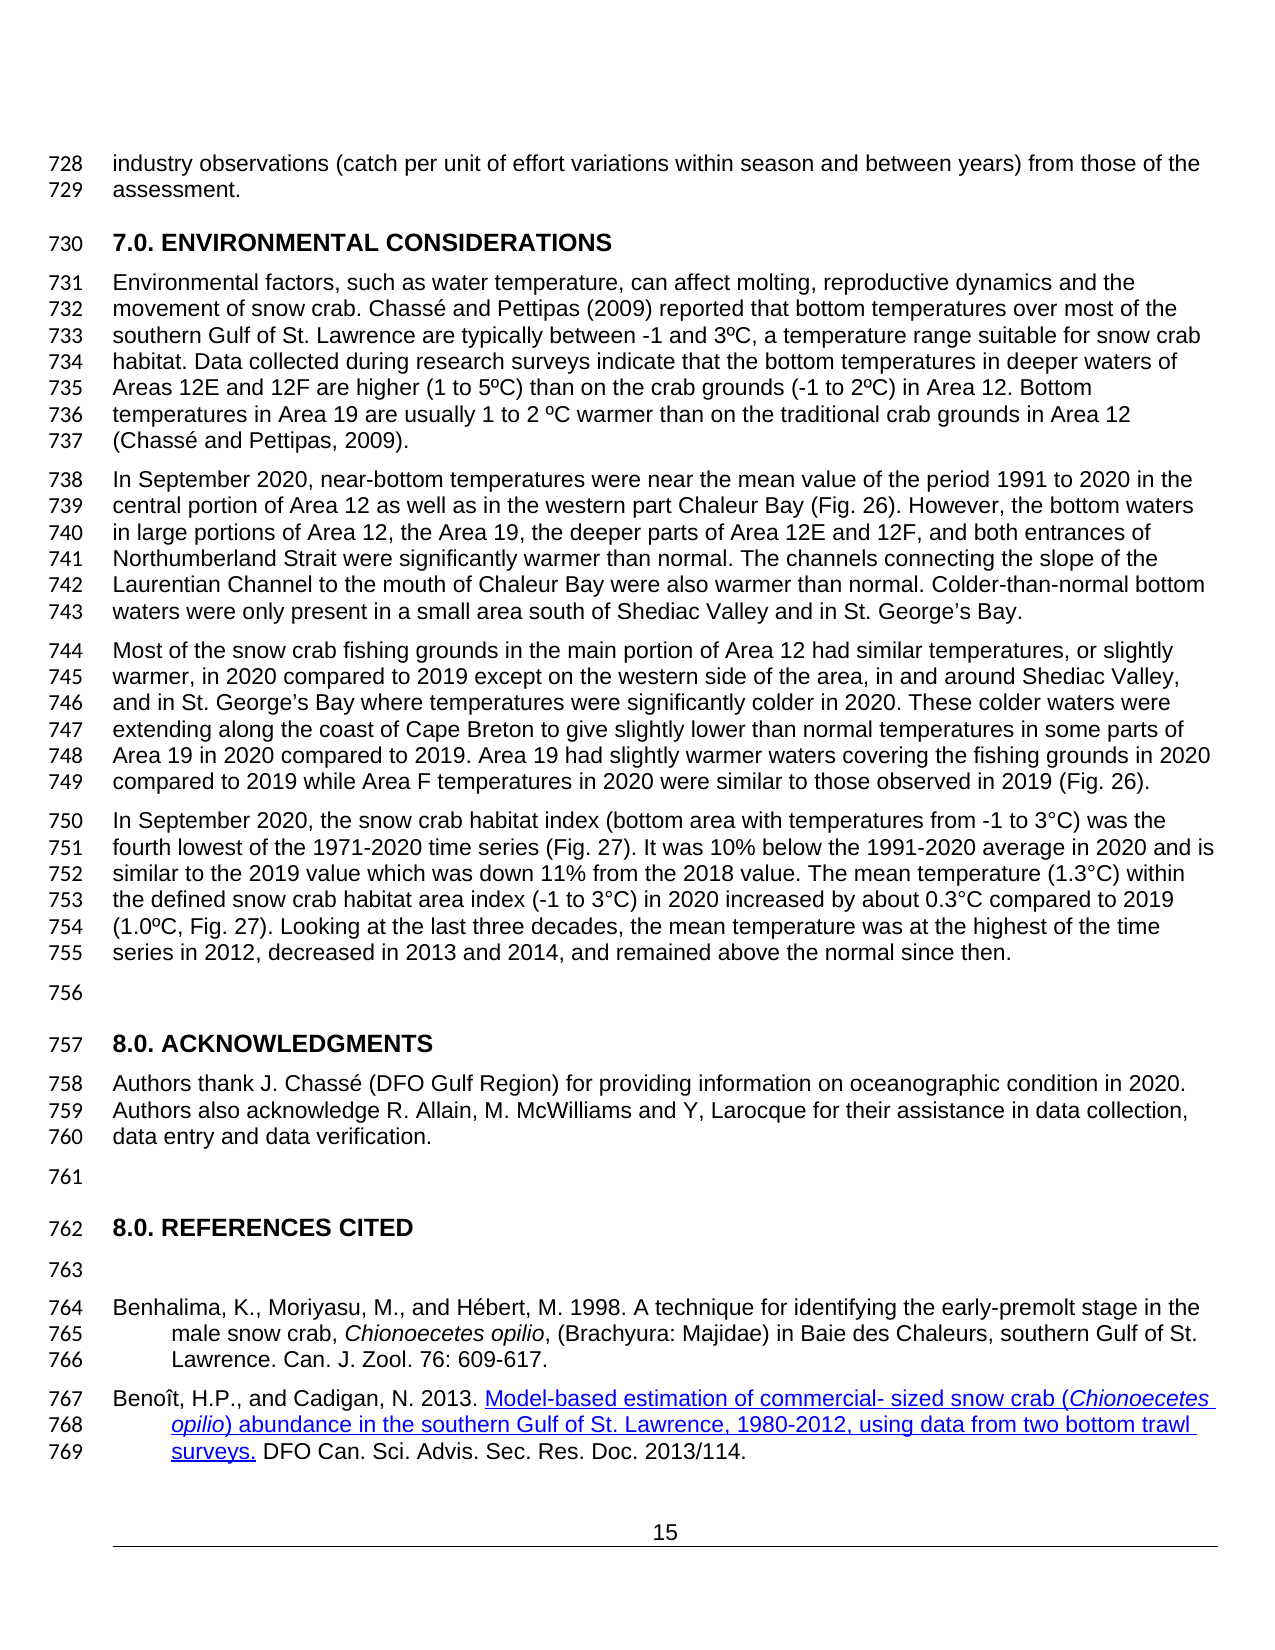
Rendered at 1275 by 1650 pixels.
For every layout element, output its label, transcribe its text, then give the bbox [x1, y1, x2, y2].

text Authors thank J. Chassé (DFO Gulf Region) for providing information on oceanographic condition in 2020. Authors also acknowledge R. Allain, M. McWilliams and Y, Larocque for their assistance in data collection, data entry and data verification. [112, 1070, 1218, 1149]
text Benoît, H.P., and Cadigan, N. 2013. Model-based estimation of commercial- sized snow crab (Chionoecetes opilio) abundance in the southern Gulf of St. Lawrence, 1980-2012, using data from two bottom trawl surveys. DFO Can. Sci. Advis. Sec. Res. Doc. 2013/114. [112, 1385, 1218, 1464]
text Environmental factors, such as water temperature, can affect molting, reproductive dynamics and the movement of snow crab. Chassé and Pettipas (2009) reported that bottom temperatures over most of the southern Gulf of St. Lawrence are typically between -1 and 3ºC, a temperature range suitable for snow crab habitat. Data collected during research surveys indicate that the bottom temperatures in deeper waters of Areas 12E and 12F are higher (1 to 5ºC) than on the crab grounds (-1 to 2ºC) in Area 12. Bottom temperatures in Area 19 are usually 1 to 2 ºC warmer than on the traditional crab grounds in Area 12 (Chassé and Pettipas, 2009). [112, 269, 1218, 453]
subtitle 7.0. ENVIRONMENTAL CONSIDERATIONS [112, 228, 1218, 256]
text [112, 150, 1218, 203]
text Most of the snow crab fishing grounds in the main portion of Area 12 had similar temperatures, or slightly warmer, in 2020 compared to 2019 except on the western side of the area, in and around Shediac Valley, and in St. George’s Bay where temperatures were significantly colder in 2020. These colder waters were extending along the coast of Cape Breton to give slightly lower than normal temperatures in some parts of Area 19 in 2020 compared to 2019. Area 19 had slightly warmer waters covering the fishing grounds in 2020 compared to 2019 while Area F temperatures in 2020 were similar to those observed in 2019 (Fig. 26). [112, 637, 1218, 795]
text Benhalima, K., Moriyasu, M., and Hébert, M. 1998. A technique for identifying the early-premolt stage in the male snow crab, Chionoecetes opilio, (Brachyura: Majidae) in Baie des Chaleurs, southern Gulf of St. Lawrence. Can. J. Zool. 76: 609-617. [112, 1293, 1218, 1372]
text In September 2020, the snow crab habitat index (bottom area with temperatures from -1 to 3°C) was the fourth lowest of the 1971-2020 time series (Fig. 27). It was 10% below the 1991-2020 average in 2020 and is similar to the 2019 value which was down 11% from the 2018 value. The mean temperature (1.3°C) within the defined snow crab habitat area index (-1 to 3°C) in 2020 increased by about 0.3°C compared to 2019 (1.0ºC, Fig. 27). Looking at the last three decades, the mean temperature was at the highest of the time series in 2012, decreased in 2013 and 2014, and remained above the normal since then. [112, 807, 1218, 965]
text In September 2020, near-bottom temperatures were near the mean value of the period 1991 to 2020 in the central portion of Area 12 as well as in the western part Chaleur Bay (Fig. 26). However, the bottom waters in large portions of Area 12, the Area 19, the deeper parts of Area 12E and 12F, and both entrances of Northumberland Strait were significantly warmer than normal. The channels connecting the slope of the Laurentian Channel to the mouth of Chaleur Bay were also warmer than normal. Colder-than-normal bottom waters were only present in a small area south of Shediac Valley and in St. George’s Bay. [112, 466, 1218, 624]
subtitle 8.0. REFERENCES CITED [112, 1213, 1218, 1242]
subtitle 8.0. ACKNOWLEDGMENTS [112, 1029, 1218, 1058]
